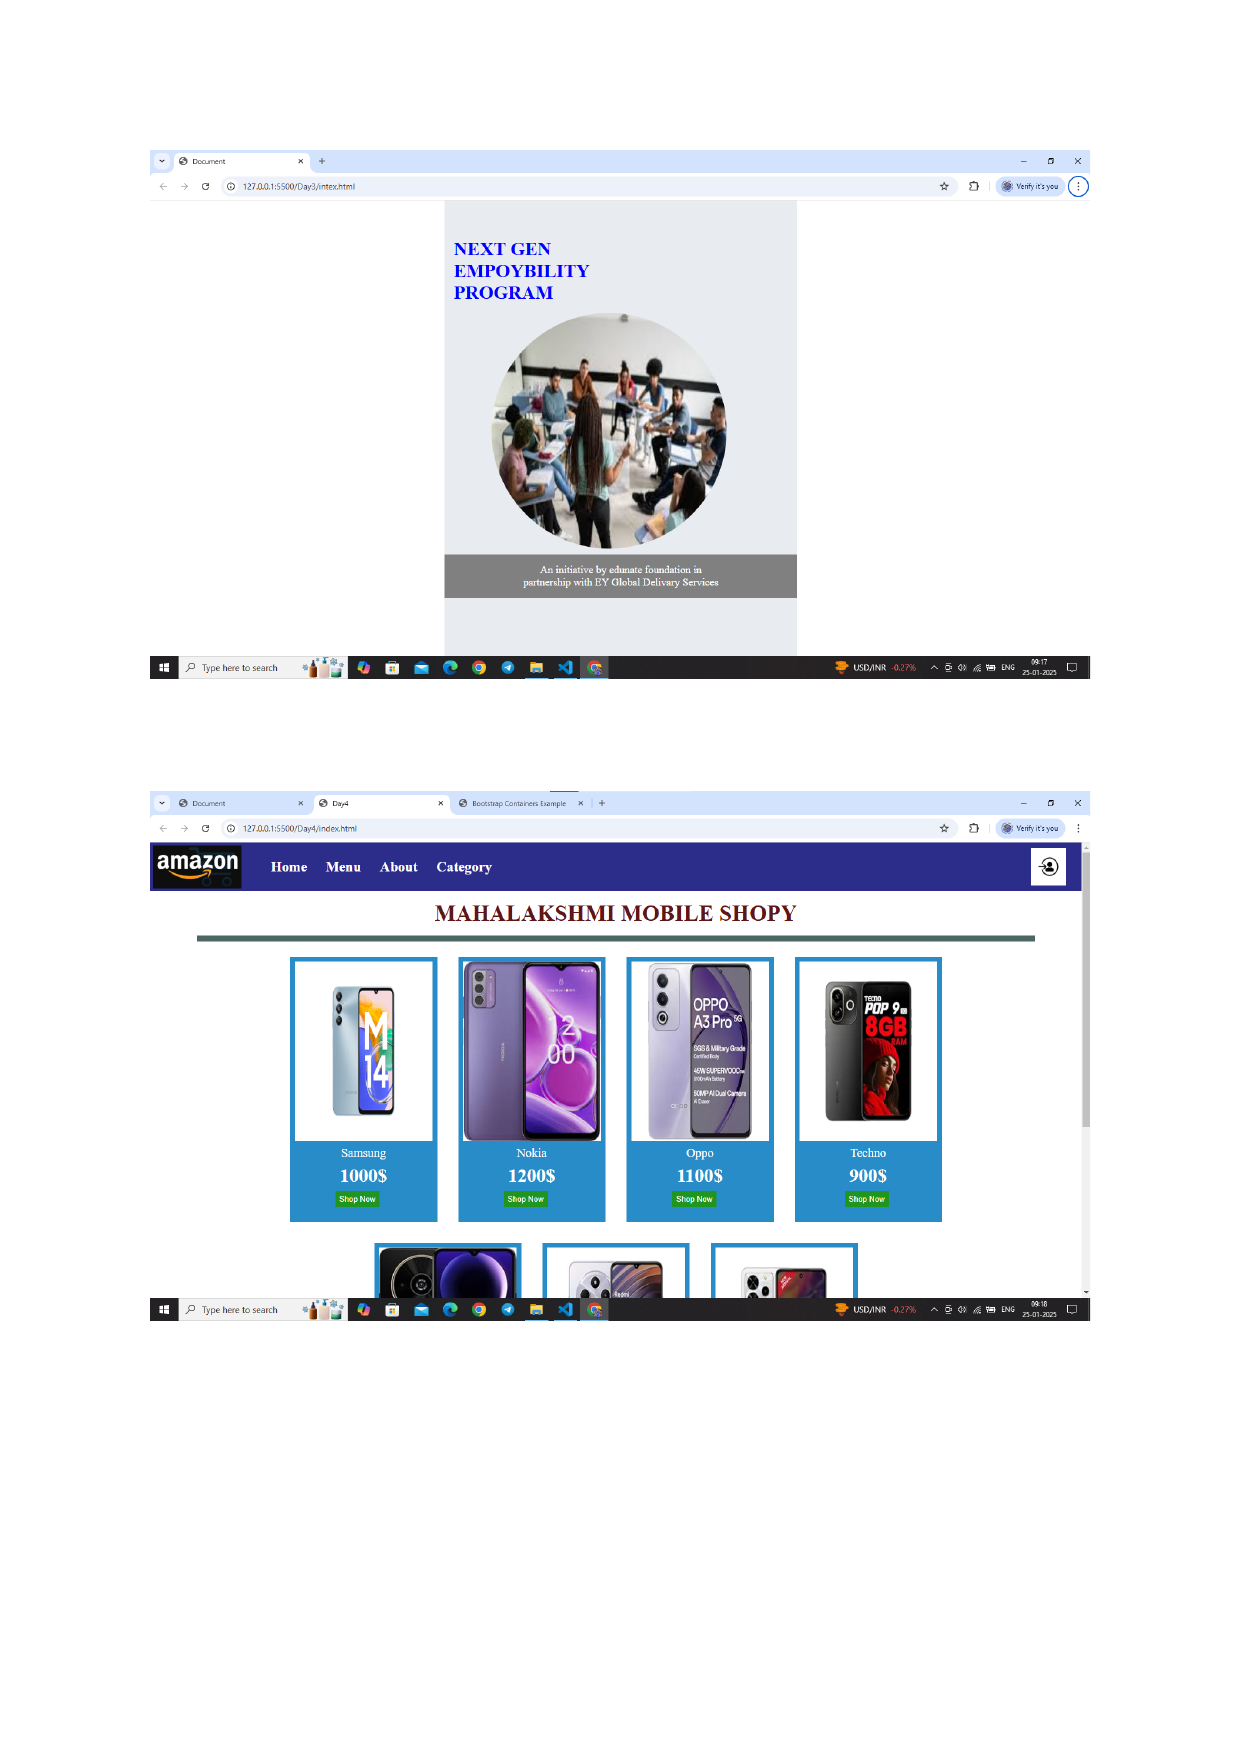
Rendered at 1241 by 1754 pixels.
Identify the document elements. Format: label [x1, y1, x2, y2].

picture [150, 791, 1091, 1321]
picture [150, 150, 1091, 679]
